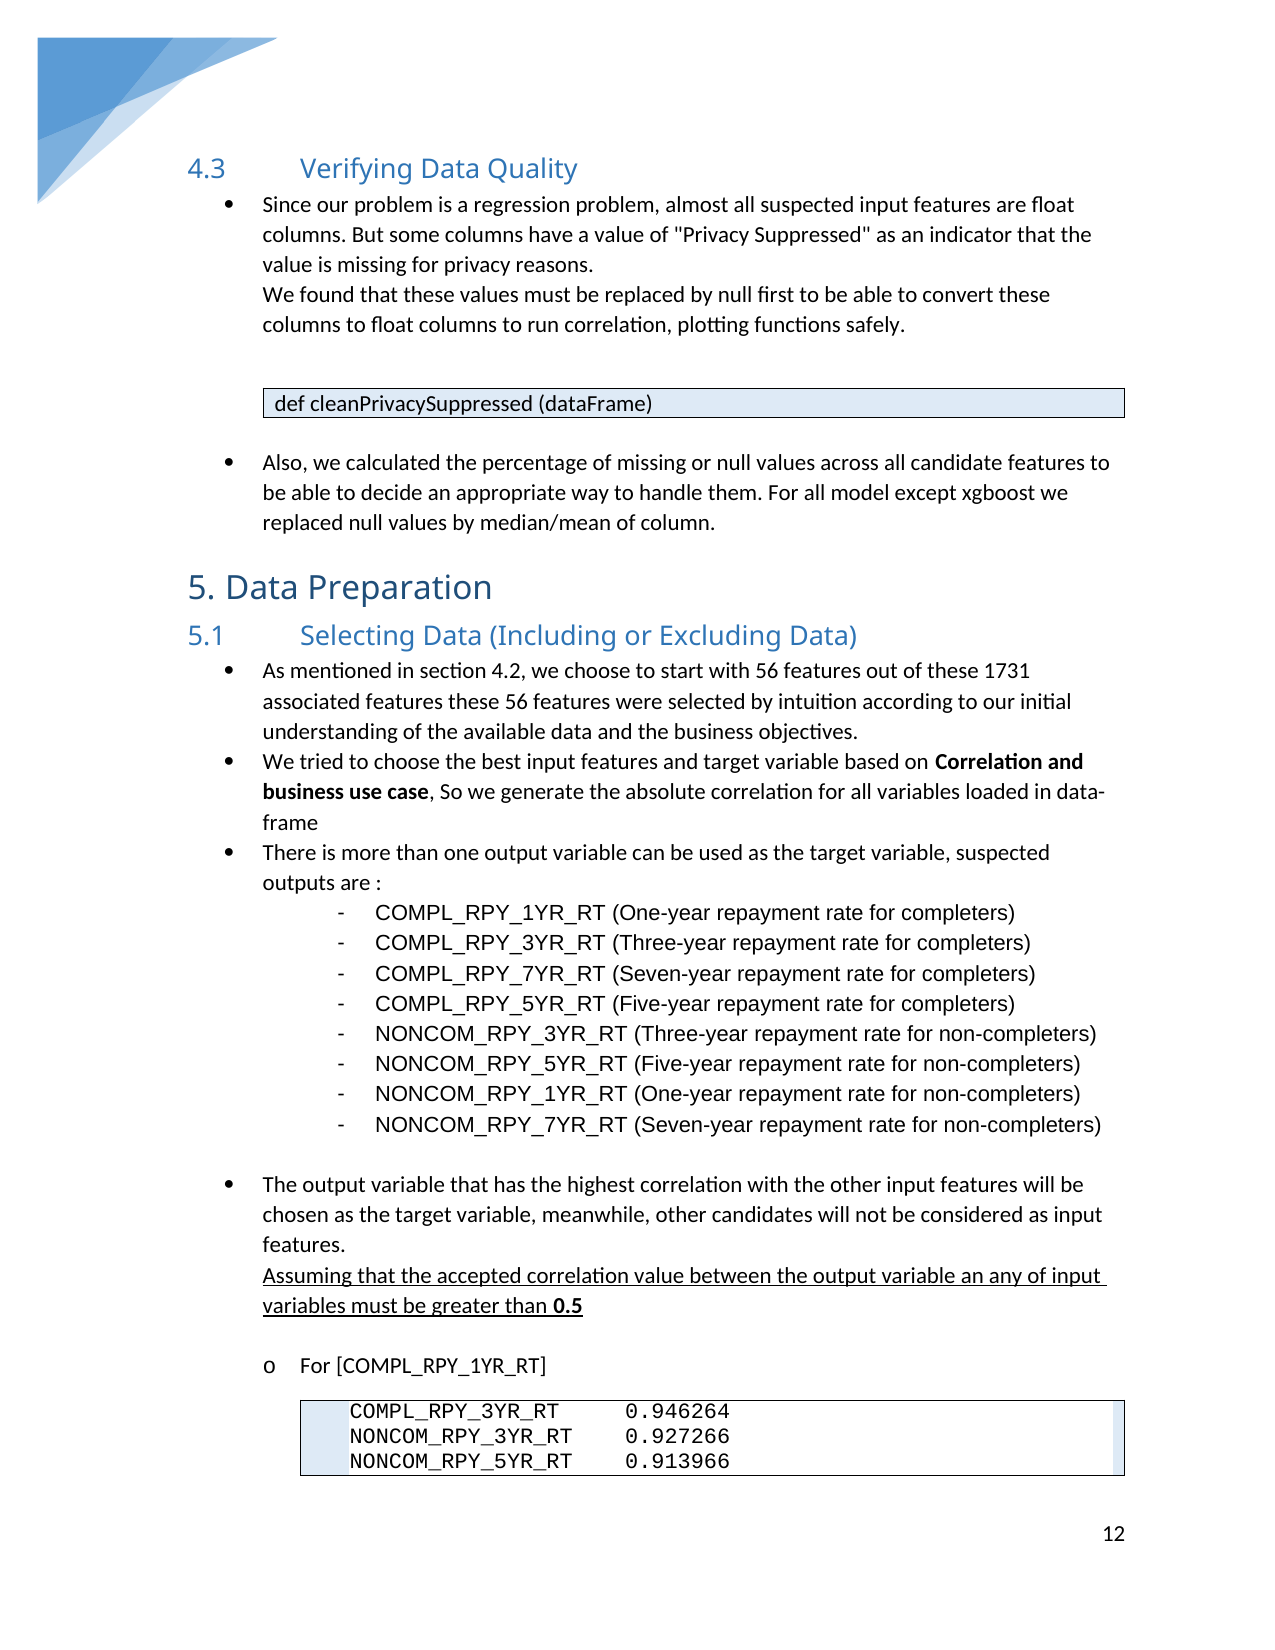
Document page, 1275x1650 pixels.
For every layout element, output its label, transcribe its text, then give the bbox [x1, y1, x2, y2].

table_header def cleanPrivacySuppressed (dataFrame) [264, 389, 1124, 417]
list Since our problem is a regression problem, almost all suspected input features are float columns. But some columns have a value of "Privacy Suppressed" as an indicator that the value is missing for privacy reasons. [225, 190, 1125, 278]
list For [COMPL_RPY_1YR_RT] [262, 1351, 1125, 1381]
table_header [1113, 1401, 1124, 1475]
list COMPL_RPY_3YR_RT (Three-year repayment rate for completers) [337, 928, 1125, 956]
list As mentioned in section 4.2, we choose to start with 56 features out of these 1731 associated features these 56 features were selected by intuition according to our initial understanding of the available data and the business objectives. [225, 657, 1125, 745]
picture [37, 37, 279, 206]
subtitle Verifying Data Quality [187, 150, 1125, 187]
subtitle Selecting Data (Including or Excluding Data) [187, 617, 1125, 654]
list Also, we calculated the percentage of missing or null values across all candidate features to be able to decide an appropriate way to handle them. For all model except xgboost we replaced null values by median/mean of column. [225, 448, 1125, 536]
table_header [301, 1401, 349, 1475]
list NONCOM_RPY_3YR_RT (Three-year repayment rate for non-completers) [337, 1019, 1125, 1047]
list We tried to choose the best input features and target variable based on Correlation and business use case, So we generate the absolute correlation for all variables loaded in data-frame [225, 747, 1125, 836]
list COMPL_RPY_5YR_RT (Five-year repayment rate for completers) [337, 989, 1125, 1017]
list NONCOM_RPY_7YR_RT (Seven-year repayment rate for non-completers) [337, 1110, 1125, 1138]
list NONCOM_RPY_1YR_RT (One-year repayment rate for non-completers) [337, 1079, 1125, 1107]
list NONCOM_RPY_5YR_RT (Five-year repayment rate for non-completers) [337, 1049, 1125, 1077]
list Assuming that the accepted correlation value between the output variable an any of input variables must be greater than 0.5 [262, 1261, 1125, 1319]
list COMPL_RPY_7YR_RT (Seven-year repayment rate for completers) [337, 959, 1125, 987]
subtitle Data Preparation [187, 564, 1125, 609]
list COMPL_RPY_1YR_RT (One-year repayment rate for completers) [337, 898, 1125, 926]
list The output variable that has the highest correlation with the other input features will be chosen as the target variable, meanwhile, other candidates will not be considered as input features. [225, 1170, 1125, 1258]
list We found that these values must be replaced by null first to be able to convert these columns to float columns to run correlation, plotting functions safely. [262, 280, 1125, 339]
list There is more than one output variable can be used as the target variable, suspected outputs are : [225, 838, 1125, 896]
